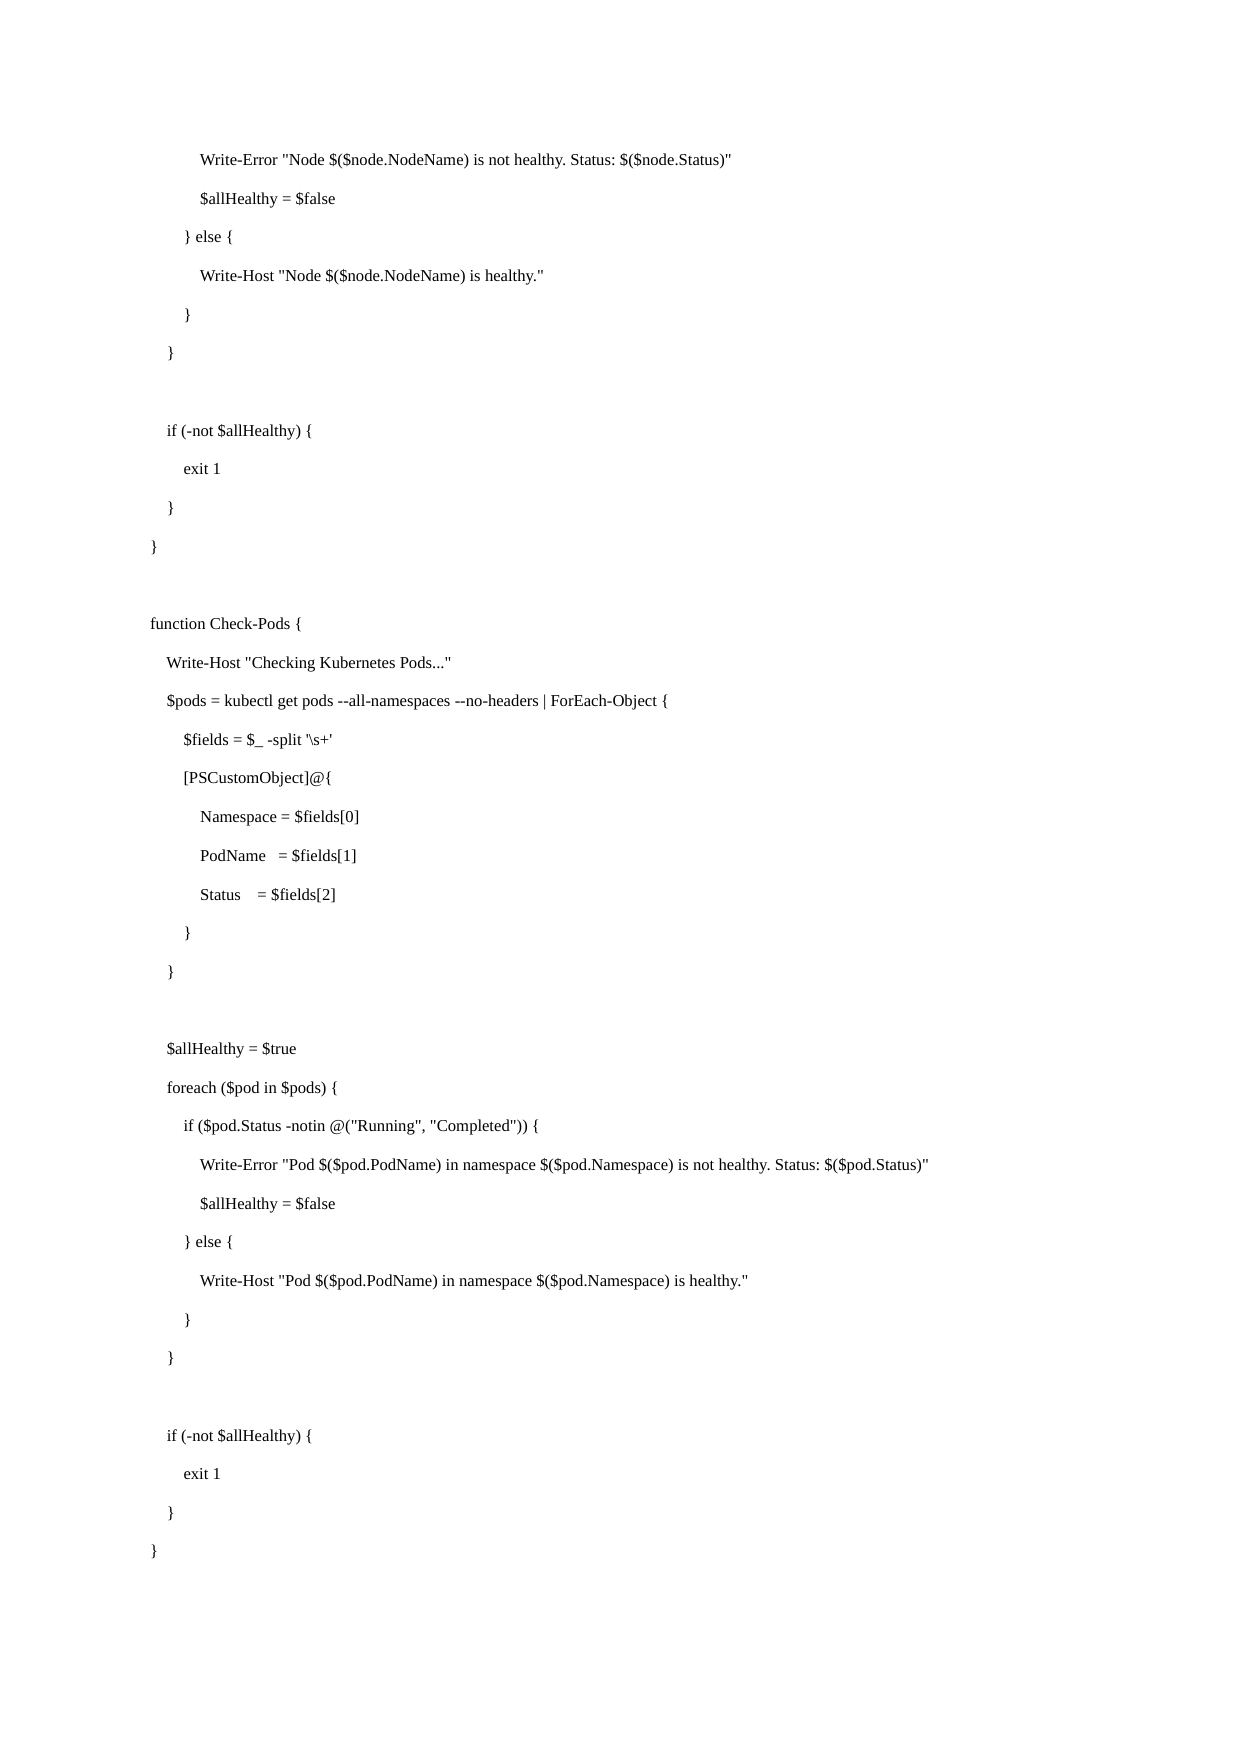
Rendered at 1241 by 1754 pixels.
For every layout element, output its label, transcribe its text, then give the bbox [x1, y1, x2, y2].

text exit 1 [150, 1464, 1090, 1483]
text } [150, 923, 1090, 942]
text Write-Error "Node $($node.NodeName) is not healthy. Status: $($node.Status)" [150, 150, 1090, 169]
text } [150, 1503, 1090, 1522]
text $allHealthy = $false [150, 189, 1090, 208]
text Namespace = $fields[0] [150, 807, 1090, 826]
text $allHealthy = $false [150, 1193, 1090, 1213]
text Write-Host "Pod $($pod.PodName) in namespace $($pod.Namespace) is healthy." [150, 1271, 1090, 1290]
text } [150, 304, 1090, 324]
text $pods = kubectl get pods --all-namespaces --no-headers | ForEach-Object { [150, 691, 1090, 710]
text } [150, 536, 1090, 556]
text Status = $fields[2] [150, 884, 1090, 903]
text } [150, 1541, 1090, 1560]
text Write-Host "Checking Kubernetes Pods..." [150, 652, 1090, 672]
text } else { [150, 1232, 1090, 1251]
text } else { [150, 227, 1090, 246]
text Write-Error "Pod $($pod.PodName) in namespace $($pod.Namespace) is not healthy. Status: $($pod.Status)" [150, 1155, 1090, 1174]
text $fields = $_ -split '\s+' [150, 730, 1090, 749]
text if (-not $allHealthy) { [150, 421, 1090, 440]
text foreach ($pod in $pods) { [150, 1077, 1090, 1097]
text Write-Host "Node $($node.NodeName) is healthy." [150, 266, 1090, 285]
text PodName = $fields[1] [150, 846, 1090, 865]
text } [150, 1309, 1090, 1328]
text } [150, 498, 1090, 517]
text } [150, 962, 1090, 981]
text if ($pod.Status -notin @("Running", "Completed")) { [150, 1116, 1090, 1135]
text $allHealthy = $true [150, 1039, 1090, 1058]
text } [150, 1348, 1090, 1367]
text if (-not $allHealthy) { [150, 1425, 1090, 1444]
text function Check-Pods { [150, 614, 1090, 633]
text exit 1 [150, 459, 1090, 478]
text } [150, 343, 1090, 362]
text [PSCustomObject]@{ [150, 768, 1090, 787]
